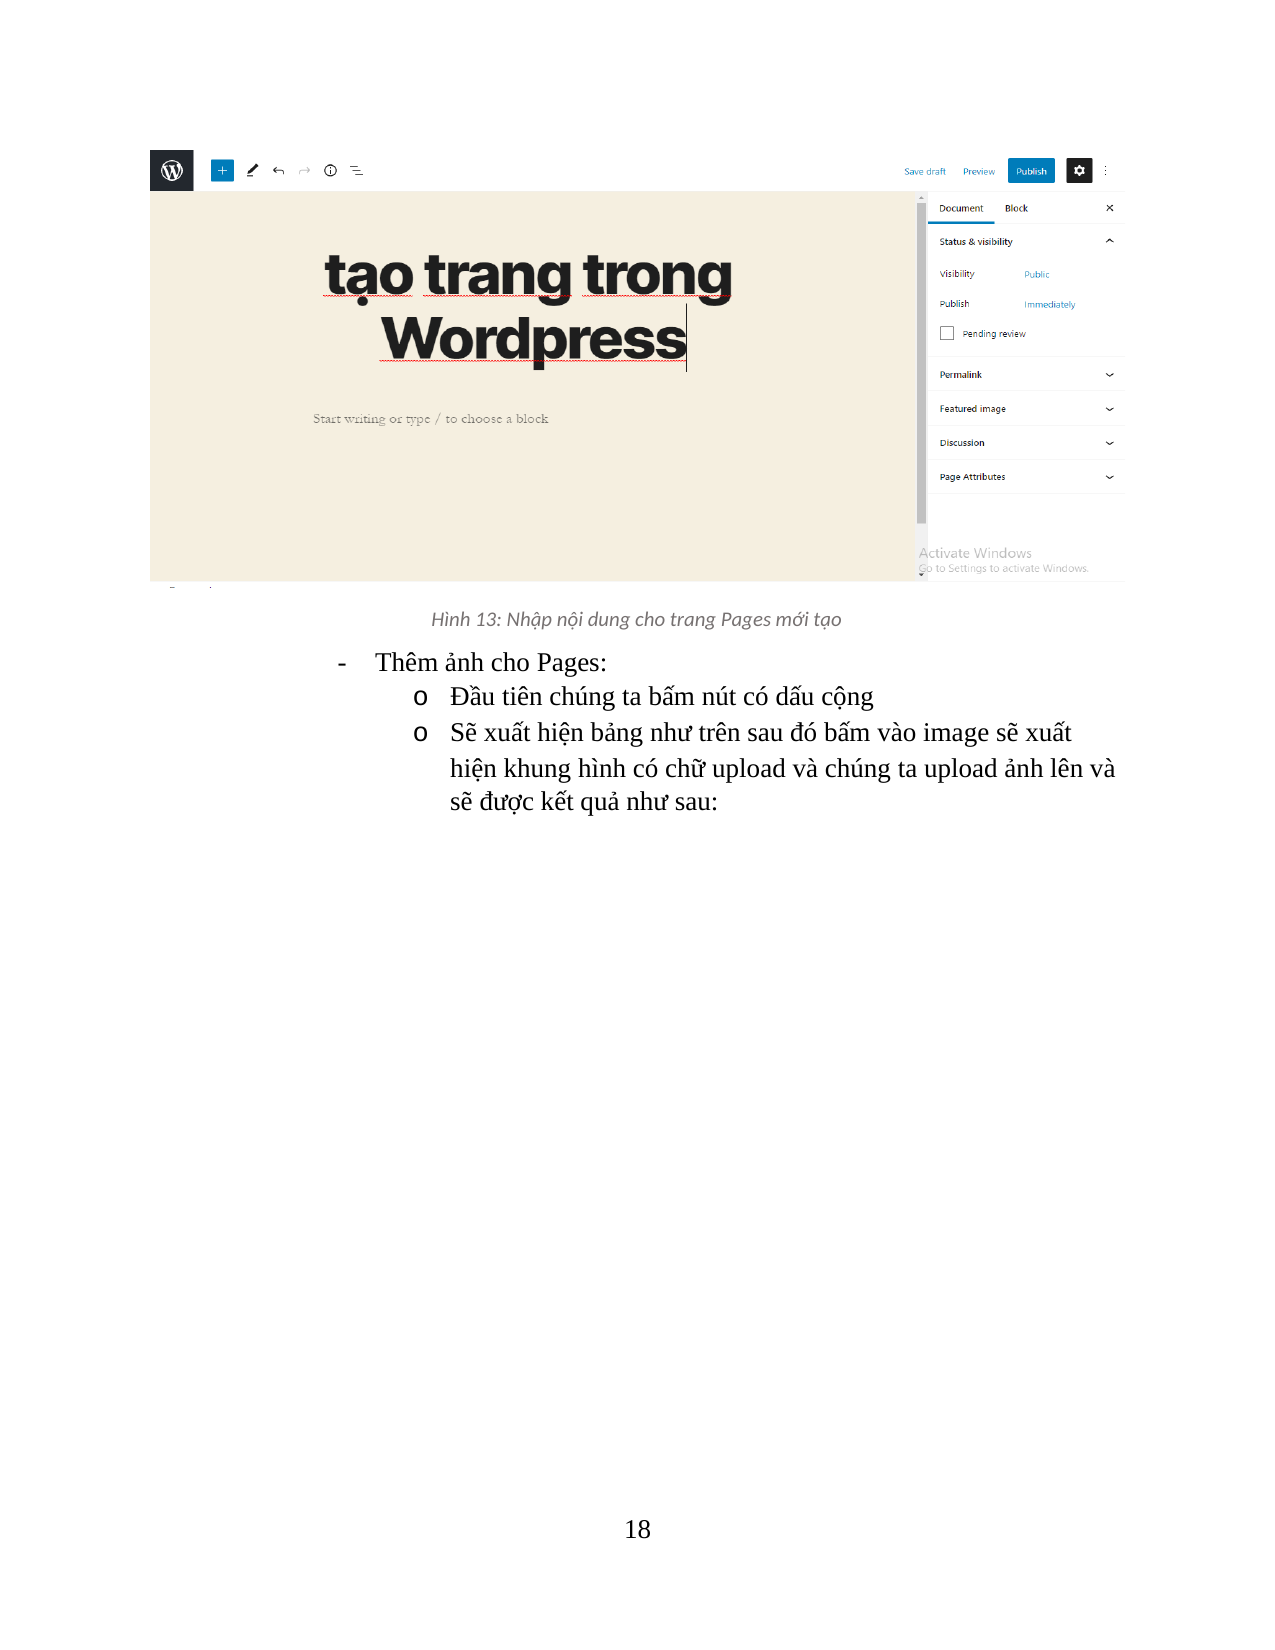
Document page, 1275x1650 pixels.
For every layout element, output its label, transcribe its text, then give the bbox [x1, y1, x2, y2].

picture [150, 150, 1125, 588]
list Sẽ xuất hiện bảng như trên sau đó bấm vào image sẽ xuất hiện khung hình có chữ upload và chúng ta upload ảnh lên và sẽ được kết quả như sau: [412, 716, 1125, 816]
list Thêm ảnh cho Pages: [337, 646, 1125, 677]
list Đầu tiên chúng ta bấm nút có dấu cộng [412, 680, 1125, 713]
